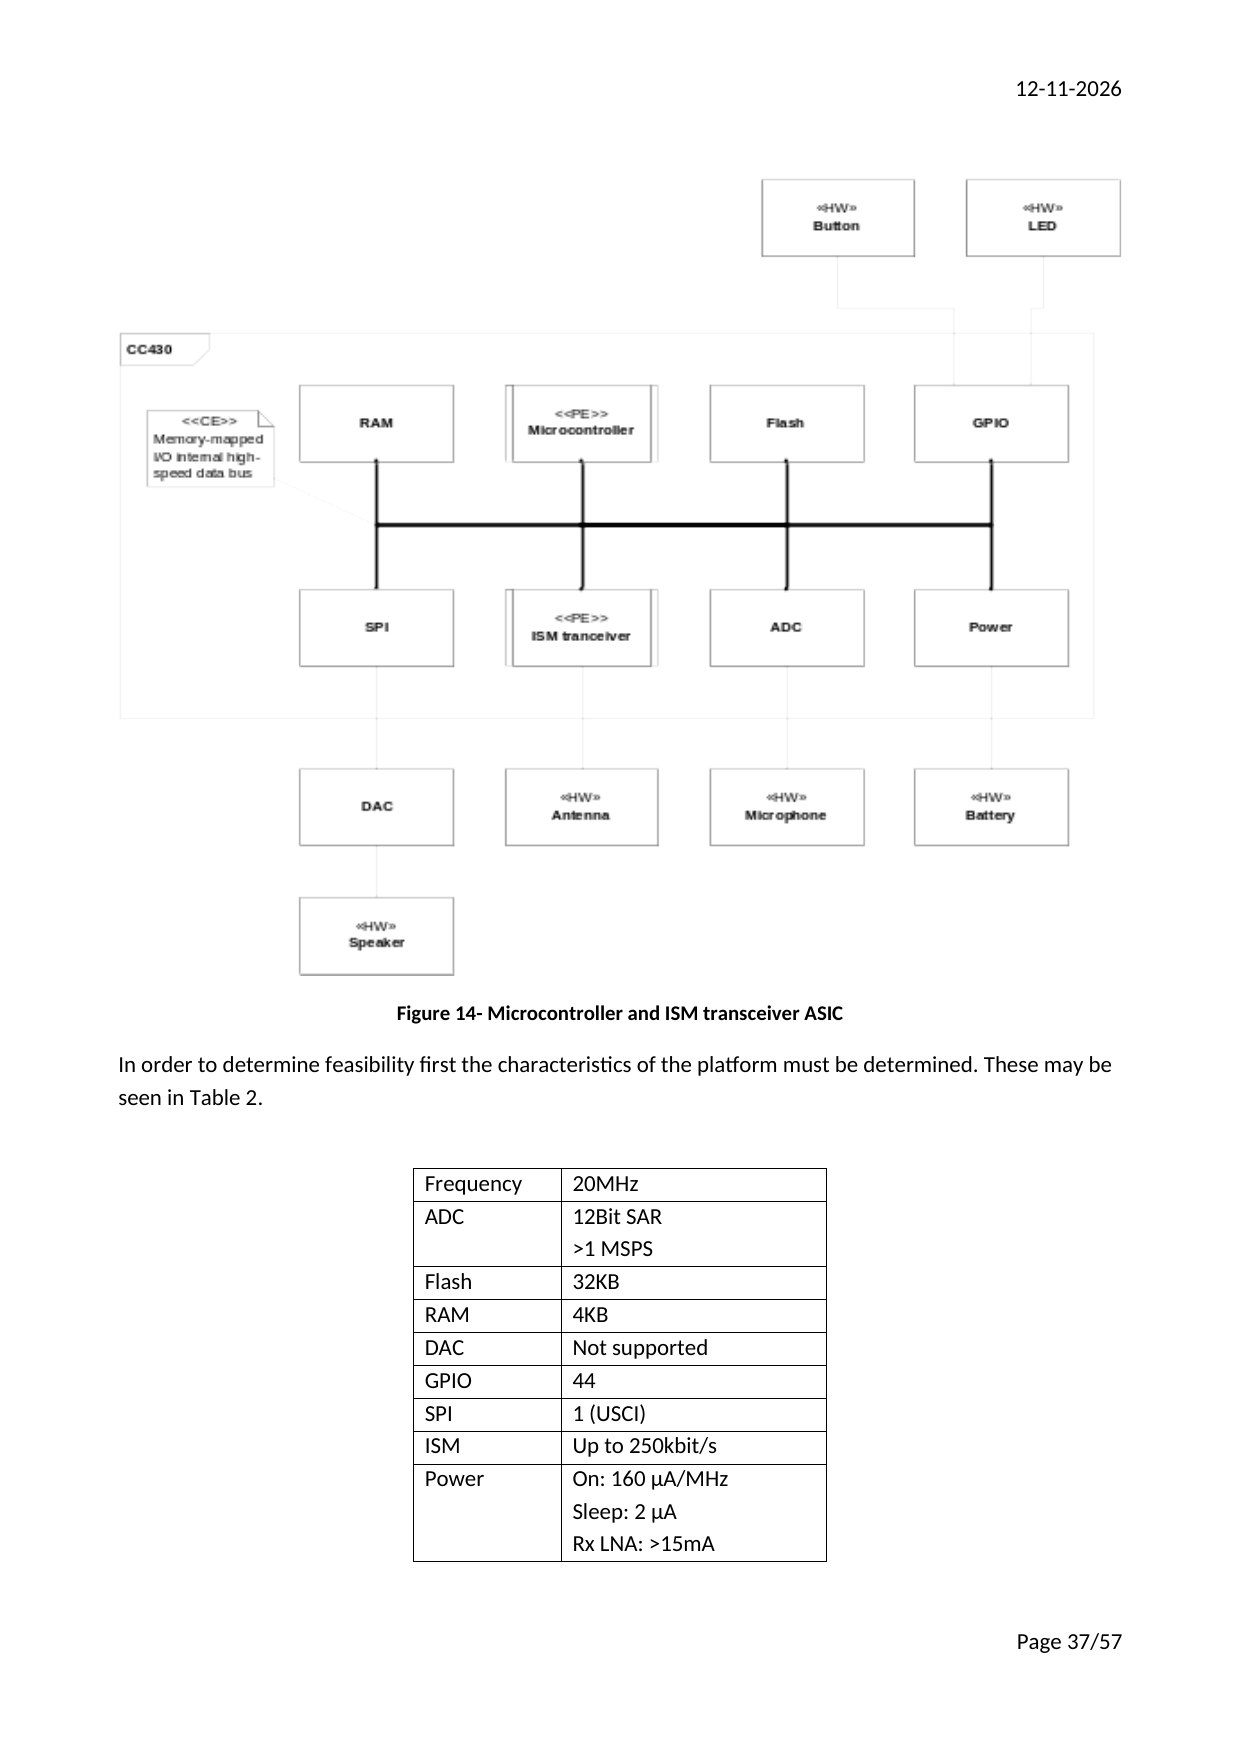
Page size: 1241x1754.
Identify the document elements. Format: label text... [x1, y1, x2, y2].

table_cell Up to 250kbit/s [562, 1432, 826, 1463]
table_cell DAC [414, 1333, 561, 1365]
table_cell ISM [414, 1432, 561, 1463]
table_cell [562, 1465, 826, 1561]
text In order to determine feasibility first the characteristics of the platform must be determined. These may be seen in Table 2. [118, 1051, 1122, 1111]
table_header Frequency [414, 1169, 561, 1201]
table_cell SPI [414, 1399, 561, 1431]
table_cell ADC [414, 1202, 561, 1266]
table_cell 4KB [562, 1300, 826, 1332]
table_cell Power [414, 1465, 561, 1561]
table_cell 1 (USCI) [562, 1399, 826, 1431]
table_cell 44 [562, 1366, 826, 1398]
table_cell 32KB [562, 1267, 826, 1299]
table_cell 12Bit SAR >1 MSPS [562, 1202, 826, 1266]
table_cell Not supported [562, 1333, 826, 1365]
table_header 20MHz [562, 1169, 826, 1201]
text Figure 14- Microcontroller and ISM transceiver ASIC [118, 1001, 1122, 1026]
table_cell GPIO [414, 1366, 561, 1398]
table_cell RAM [414, 1300, 561, 1332]
table_cell Flash [414, 1267, 561, 1299]
